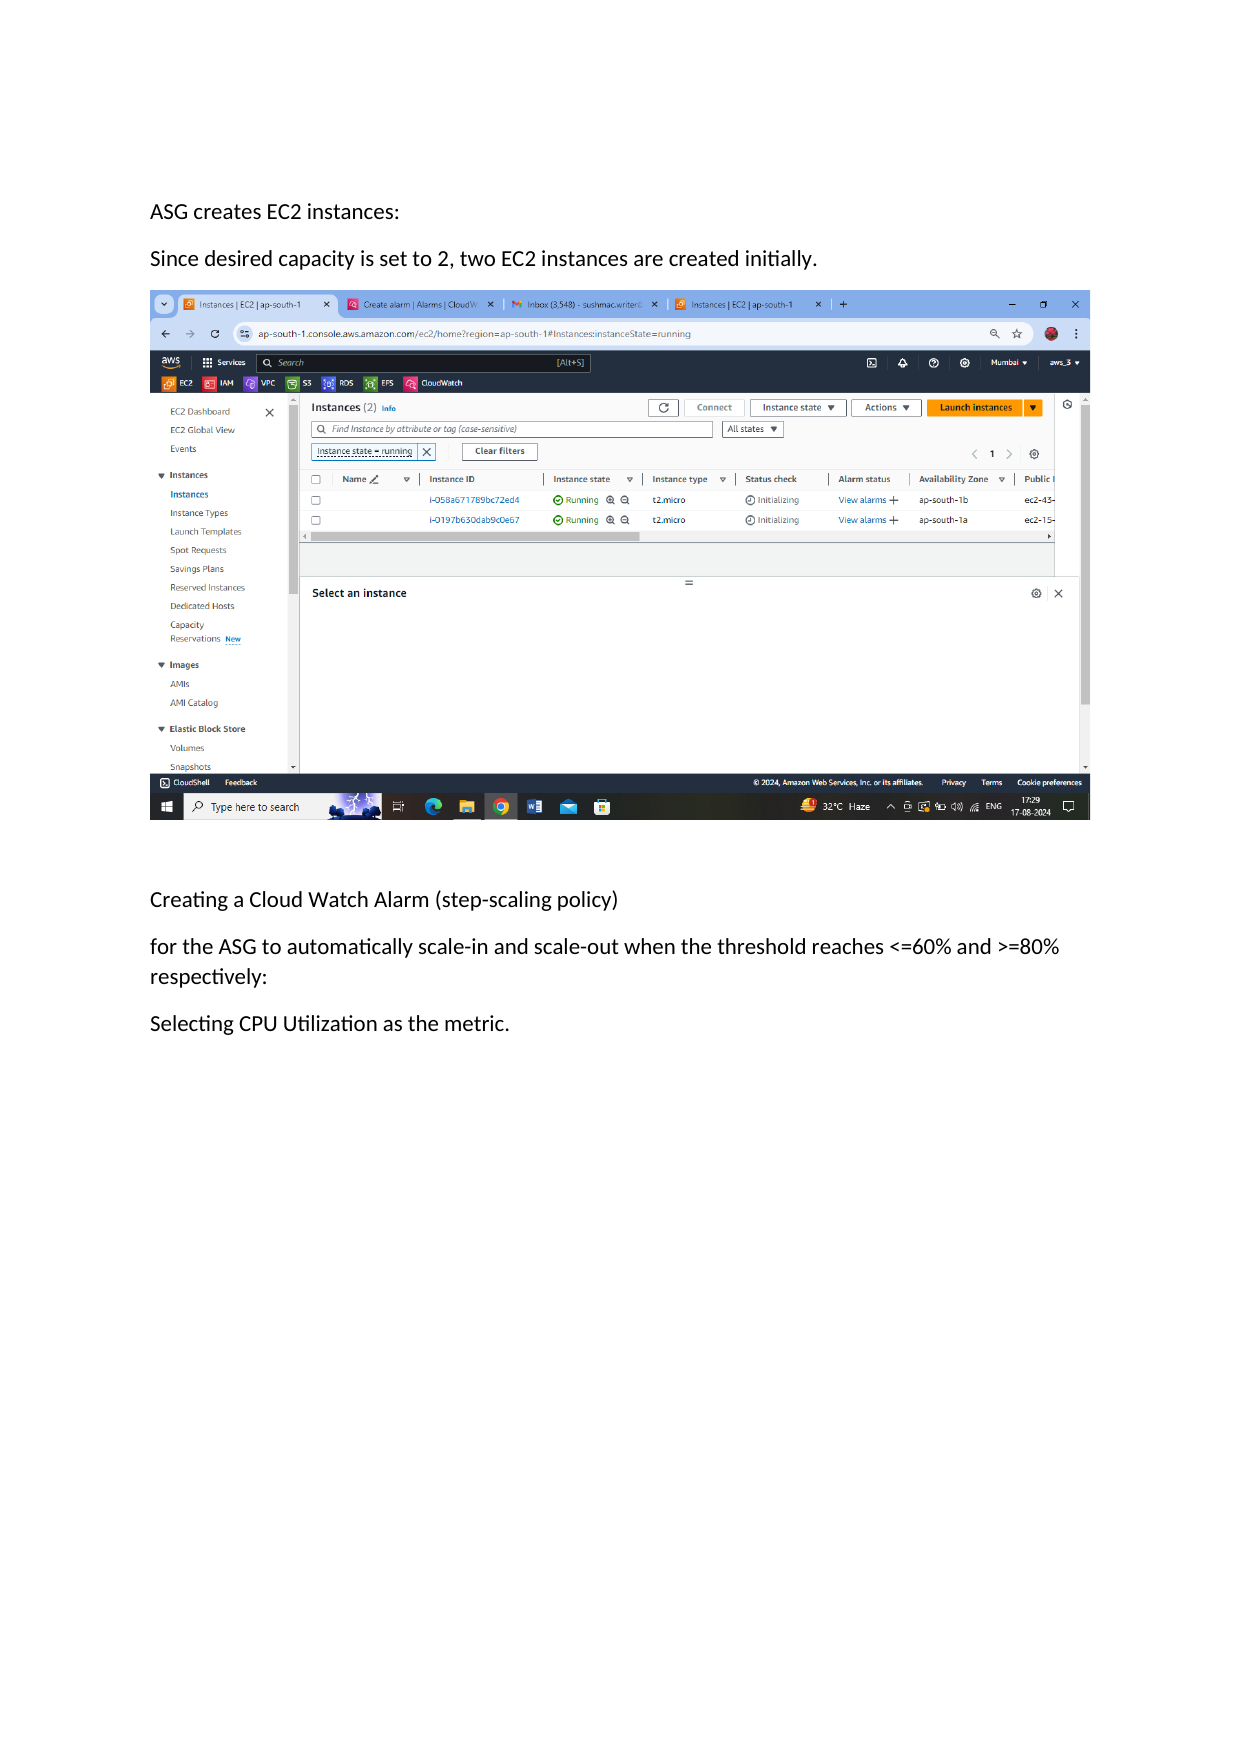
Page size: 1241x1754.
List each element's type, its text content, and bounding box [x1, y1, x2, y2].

text Since desired capacity is set to 2, two EC2 instances are created initially. [150, 244, 1090, 272]
text Creating a Cloud Watch Alarm (step-scaling policy) [150, 885, 1090, 913]
text Selecting CPU Utilization as the metric. [150, 1009, 1090, 1037]
text for the ASG to automatically scale-in and scale-out when the threshold reaches <=60% and >=80% respectively: [150, 932, 1090, 990]
text ASG creates EC2 instances: [150, 197, 1090, 225]
picture [150, 290, 1091, 820]
